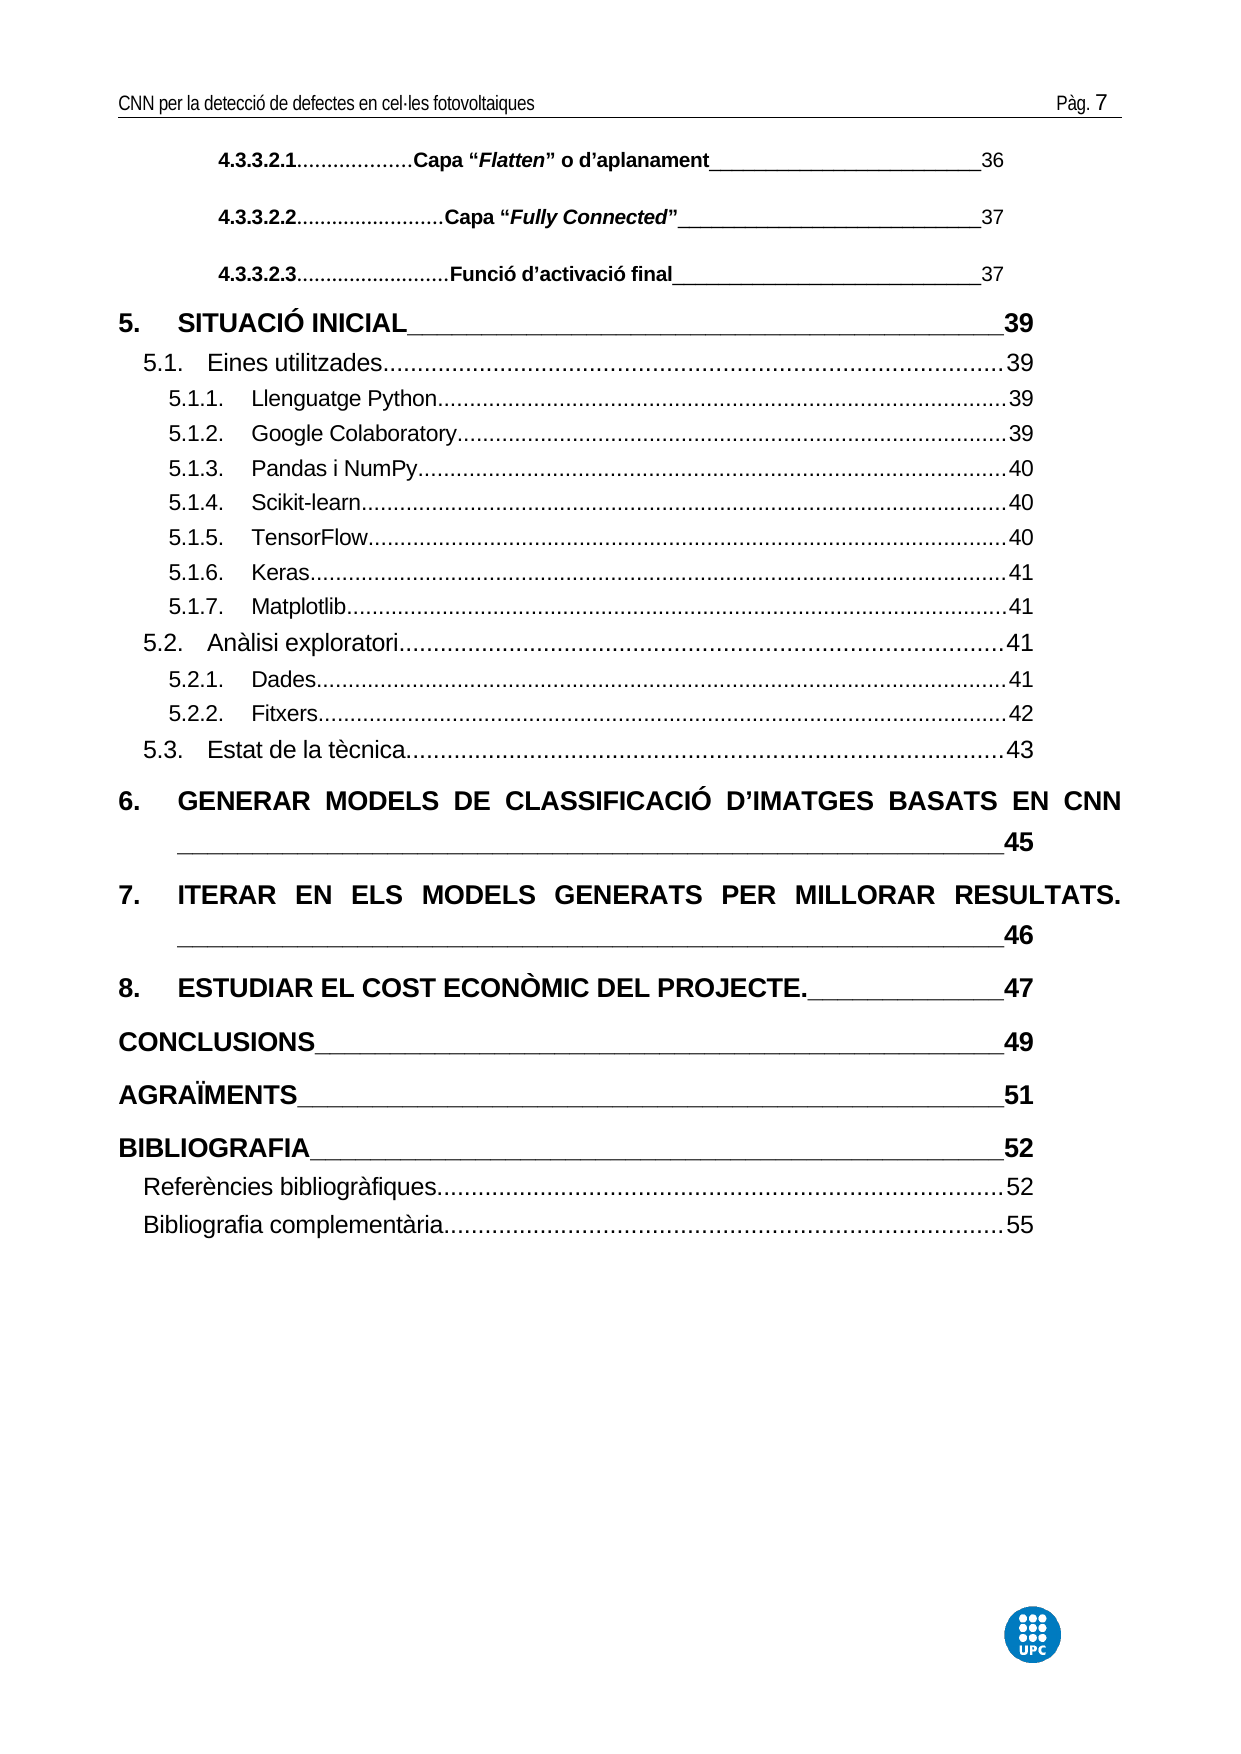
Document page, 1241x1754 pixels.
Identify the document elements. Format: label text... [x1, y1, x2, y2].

text 5.1.4. Scikit-learn 40 [168, 489, 1122, 516]
text 5.3. Estat de la tècnica 43 [143, 735, 1122, 764]
picture [997, 1599, 1068, 1670]
text 5.1.5. TensorFlow 40 [168, 524, 1122, 550]
text Referències bibliogràfiques 52 [143, 1172, 1122, 1201]
text Conclusions 49 [118, 1026, 1122, 1057]
text Agraïments 51 [118, 1079, 1122, 1110]
text 5.1.7. Matplotlib 41 [168, 593, 1122, 620]
text 5.1.6. Keras 41 [168, 559, 1122, 585]
text 4.3.3.2.3 Funció d’activació final 37 [218, 262, 1122, 286]
text 4.3.3.2.2 Capa “Fully Connected” 37 [218, 205, 1122, 229]
text 5. Situació inicial 39 [118, 307, 1122, 338]
text 7. Iterar en els models generats per millorar resultats. 46 [118, 879, 1122, 951]
text 5.1. Eines utilitzades 39 [143, 348, 1122, 376]
text 5.2.2. Fitxers 42 [168, 700, 1122, 727]
text 5.1.1. Llenguatge Python 39 [168, 385, 1122, 412]
text 5.2.1. Dades 41 [168, 666, 1122, 692]
text 5.2. Anàlisi exploratori 41 [143, 628, 1122, 657]
text Bibliografia complementària 55 [143, 1210, 1122, 1238]
text 5.1.3. Pandas i NumPy 40 [168, 454, 1122, 481]
text Bibliografia 52 [118, 1132, 1122, 1163]
text 6. Generar models de classificació d’imatges basats en CNN 45 [118, 785, 1122, 857]
text 5.1.2. Google Colaboratory 39 [168, 420, 1122, 446]
text 8. Estudiar el cost econòmic del projecte. 47 [118, 972, 1122, 1004]
text 4.3.3.2.1 Capa “Flatten” o d’aplanament 36 [218, 148, 1122, 172]
